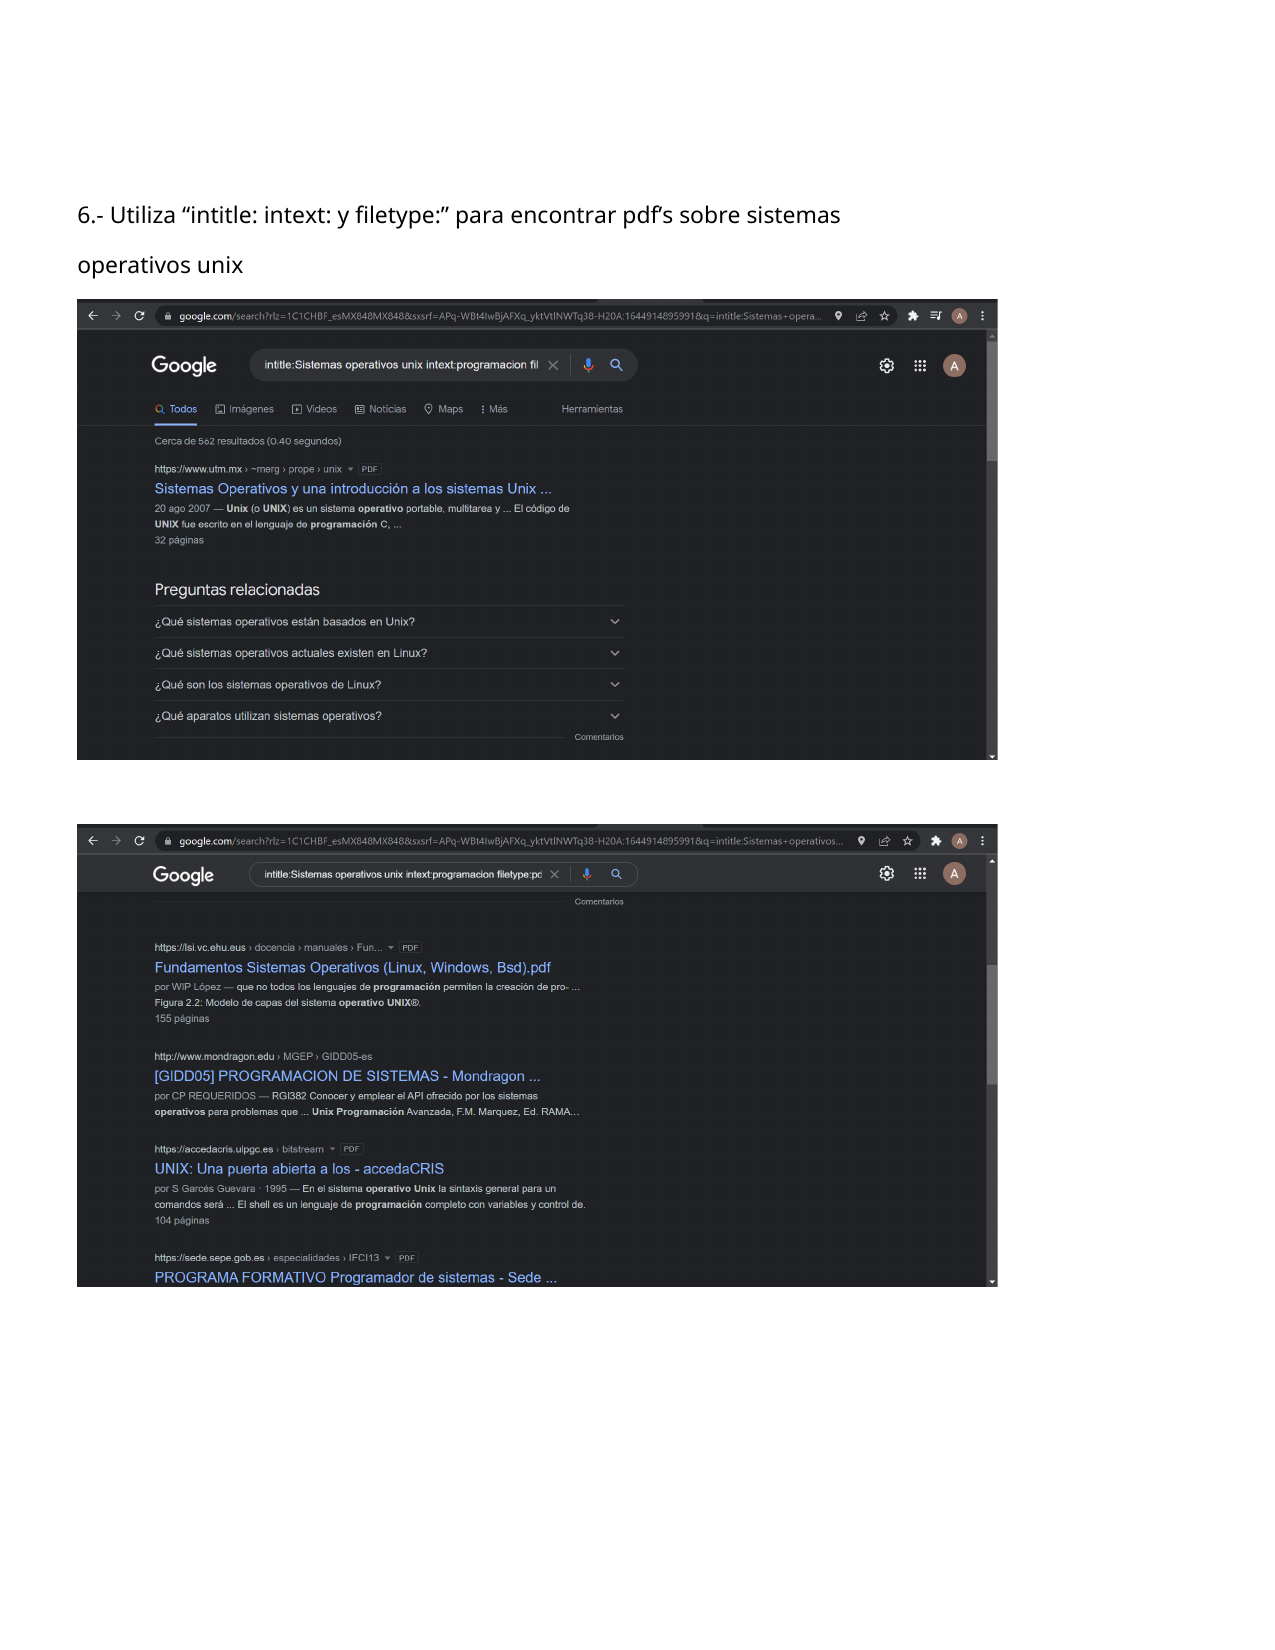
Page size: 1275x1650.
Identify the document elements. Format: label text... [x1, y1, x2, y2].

text 6.- Utiliza “intitle: intext: y filetype:” para encontrar pdf’s sobre sistemas [77, 199, 1223, 230]
text operativos unix [77, 249, 1223, 281]
picture [77, 299, 998, 760]
picture [77, 824, 998, 1287]
